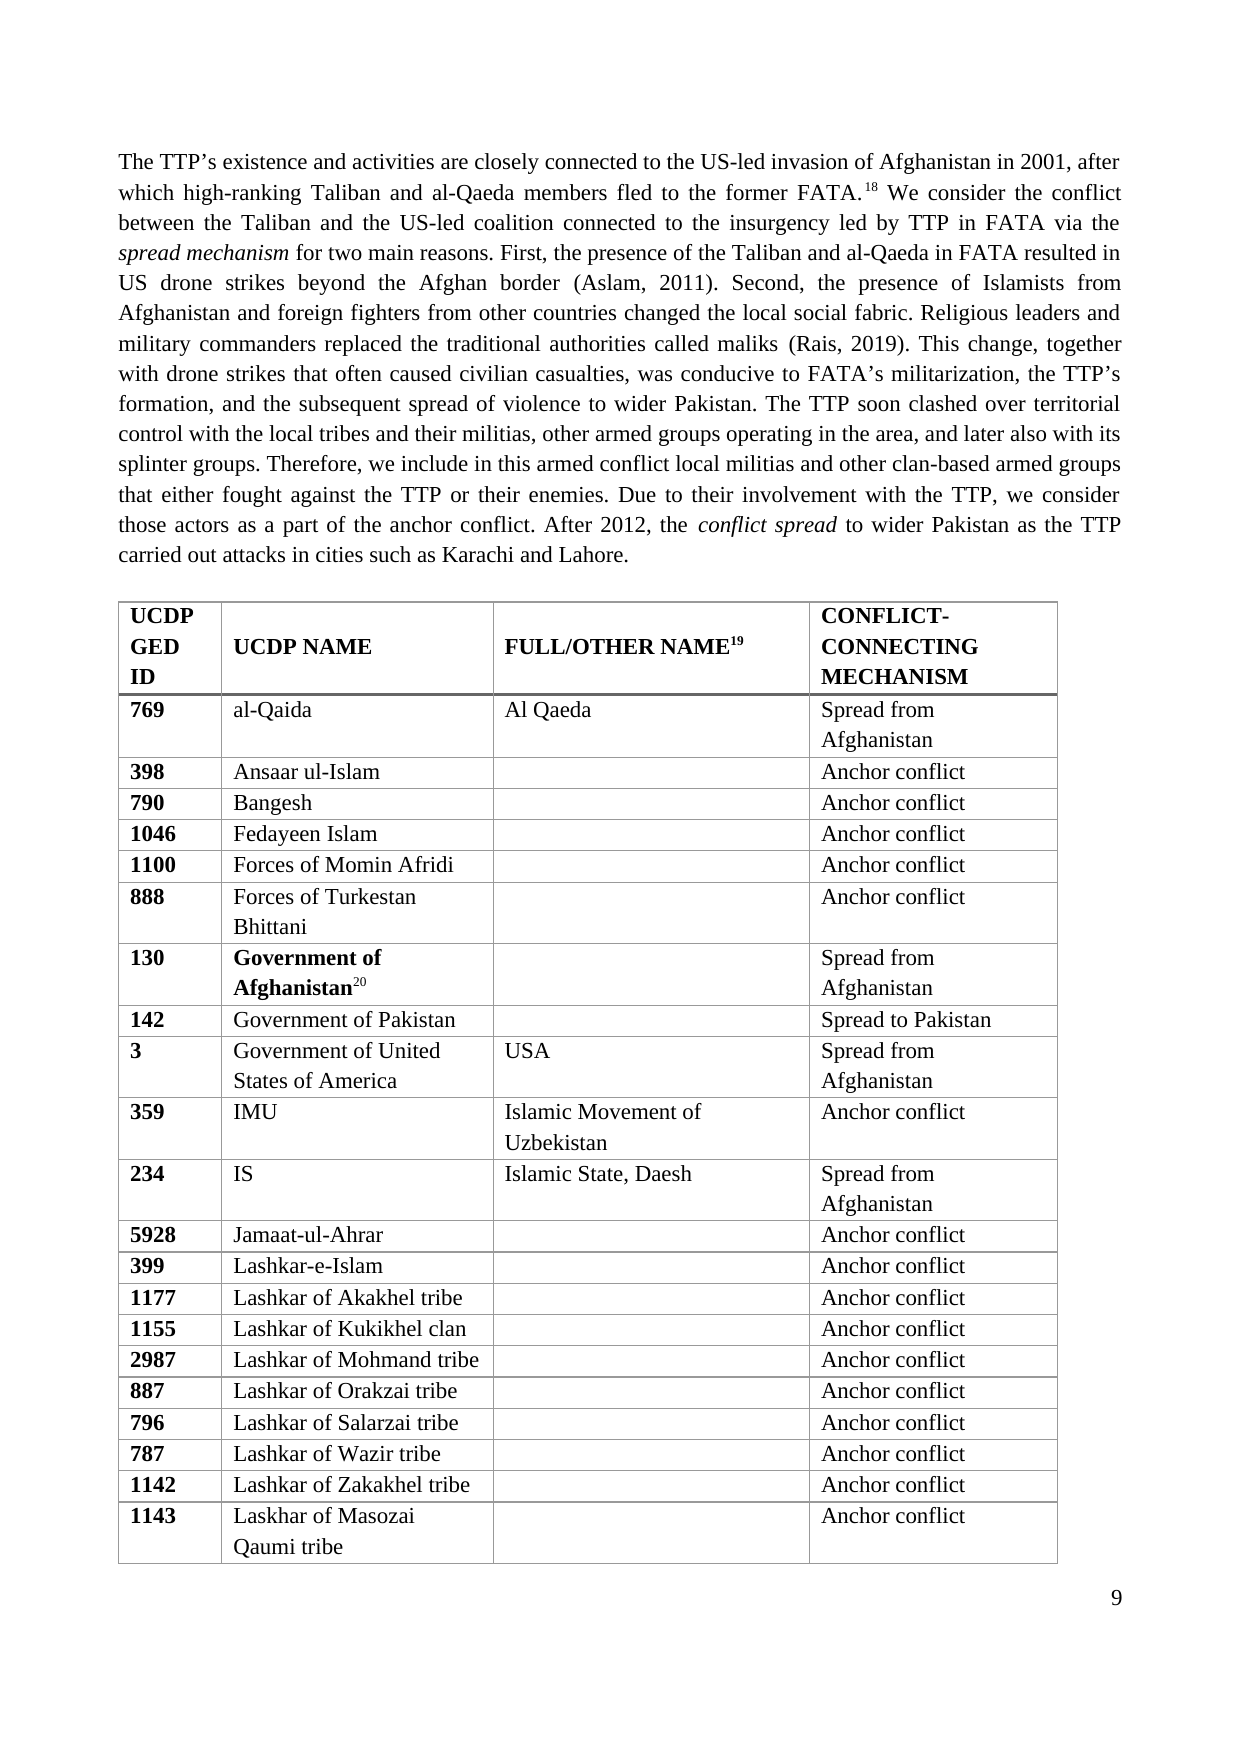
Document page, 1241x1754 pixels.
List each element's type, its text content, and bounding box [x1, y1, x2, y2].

table_cell Anchor conflict [810, 789, 1057, 819]
table_cell Anchor conflict [810, 851, 1057, 882]
table_cell Spread from Afghanistan [810, 696, 1057, 757]
table_cell 769 [119, 696, 221, 757]
table_cell Lashkar of Salarzai tribe [222, 1409, 493, 1439]
table_cell 887 [119, 1378, 221, 1408]
table_header FULL/OTHER NAME [494, 603, 809, 693]
table_cell Anchor conflict [810, 1253, 1057, 1283]
table_cell [494, 1315, 809, 1345]
table_cell 1100 [119, 851, 221, 882]
table_cell Spread to Pakistan [810, 1006, 1057, 1036]
table_cell [494, 1471, 809, 1501]
table_cell [494, 1253, 809, 1283]
table_cell Anchor conflict [810, 820, 1057, 850]
table_cell Al Qaeda [494, 696, 809, 757]
table_cell Anchor conflict [810, 758, 1057, 788]
table_cell 142 [119, 1006, 221, 1036]
table_cell 359 [119, 1098, 221, 1159]
table_cell [494, 883, 809, 943]
table_cell Bangesh [222, 789, 493, 819]
table_cell Lashkar of Zakakhel tribe [222, 1471, 493, 1501]
table_cell 1177 [119, 1284, 221, 1314]
table_cell Laskhar of Masozai Qaumi tribe [222, 1503, 493, 1563]
table_cell Islamic State, Daesh [494, 1160, 809, 1220]
table_cell Lashkar of Wazir tribe [222, 1440, 493, 1470]
table_cell Government of Afghanistan [222, 944, 493, 1004]
table_cell 1143 [119, 1503, 221, 1563]
table_cell Anchor conflict [810, 1346, 1057, 1376]
table_cell [494, 1503, 809, 1563]
table_cell 399 [119, 1253, 221, 1283]
table_cell [494, 1440, 809, 1470]
table_cell IS [222, 1160, 493, 1220]
table_cell Lashkar of Orakzai tribe [222, 1378, 493, 1408]
table_cell Jamaat-ul-Ahrar [222, 1221, 493, 1251]
table_cell Anchor conflict [810, 1471, 1057, 1501]
table_cell Ansaar ul-Islam [222, 758, 493, 788]
table_cell 234 [119, 1160, 221, 1220]
table_cell USA [494, 1037, 809, 1097]
table_cell Spread from Afghanistan [810, 1037, 1057, 1097]
table_cell Anchor conflict [810, 1315, 1057, 1345]
table_cell 2987 [119, 1346, 221, 1376]
table_cell 888 [119, 883, 221, 943]
table_cell [494, 1378, 809, 1408]
table_cell 1046 [119, 820, 221, 850]
table_cell al-Qaida [222, 696, 493, 757]
table_cell Anchor conflict [810, 1409, 1057, 1439]
text The TTP’s existence and activities are closely connected to the US-led invasion of Afghanistan in 2001, after which high-ranking Taliban and al-Qaeda members fled to the former FATA. We consider the conflict between the Taliban and the US-led coalition connected to the insurgency led by TTP in FATA via the spread mechanism for two main reasons. First, the presence of the Taliban and al-Qaeda in FATA resulted in US drone strikes beyond the Afghan border (Aslam, 2011). Second, the presence of Islamists from Afghanistan and foreign fighters from other countries changed the local social fabric. Religious leaders and military commanders replaced the traditional authorities called maliks (Rais, 2019). This change, together with drone strikes that often caused civilian casualties, was conducive to FATA’s militarization, the TTP’s formation, and the subsequent spread of violence to wider Pakistan. The TTP soon clashed over territorial control with the local tribes and their militias, other armed groups operating in the area, and later also with its splinter groups. Therefore, we include in this armed conflict local militias and other clan-based armed groups that either fought against the TTP or their enemies. Due to their involvement with the TTP, we consider those actors as a part of the anchor conflict. After 2012, the conflict spread to wider Pakistan as the TTP carried out attacks in cities such as Karachi and Lahore. [118, 148, 1122, 567]
table_cell Lashkar of Mohmand tribe [222, 1346, 493, 1376]
table_cell [494, 758, 809, 788]
table_cell Forces of Turkestan Bhittani [222, 883, 493, 943]
table_cell Anchor conflict [810, 1378, 1057, 1408]
table_cell 787 [119, 1440, 221, 1470]
table_cell Spread from Afghanistan [810, 944, 1057, 1004]
table_cell Anchor conflict [810, 883, 1057, 943]
table_header UCDP NAME [222, 603, 493, 693]
table_cell 1155 [119, 1315, 221, 1345]
table_cell Government of Pakistan [222, 1006, 493, 1036]
table_cell Islamic Movement of Uzbekistan [494, 1098, 809, 1159]
table_header CONFLICT-CONNECTING MECHANISM [810, 603, 1057, 693]
table_cell Lashkar-e-Islam [222, 1253, 493, 1283]
table_cell [494, 944, 809, 1004]
table_cell [494, 851, 809, 882]
table_cell Anchor conflict [810, 1221, 1057, 1251]
table_cell 790 [119, 789, 221, 819]
table_cell [494, 1221, 809, 1251]
table_cell 398 [119, 758, 221, 788]
table_cell Lashkar of Kukikhel clan [222, 1315, 493, 1345]
table_cell Anchor conflict [810, 1440, 1057, 1470]
table_cell 3 [119, 1037, 221, 1097]
table_cell [494, 1346, 809, 1376]
table_cell Fedayeen Islam [222, 820, 493, 850]
table_cell Anchor conflict [810, 1284, 1057, 1314]
table_cell 1142 [119, 1471, 221, 1501]
table_header UCDP GED ID [119, 603, 221, 693]
table_cell Government of United States of America [222, 1037, 493, 1097]
table_cell [494, 789, 809, 819]
table_cell 796 [119, 1409, 221, 1439]
table_cell 5928 [119, 1221, 221, 1251]
table_cell 130 [119, 944, 221, 1004]
table_cell Lashkar of Akakhel tribe [222, 1284, 493, 1314]
table_cell [494, 1006, 809, 1036]
table_cell [494, 1409, 809, 1439]
table_cell [494, 1284, 809, 1314]
table_cell Anchor conflict [810, 1098, 1057, 1159]
table_cell Forces of Momin Afridi [222, 851, 493, 882]
table_cell IMU [222, 1098, 493, 1159]
table_cell Anchor conflict [810, 1503, 1057, 1563]
table_cell [494, 820, 809, 850]
table_cell Spread from Afghanistan [810, 1160, 1057, 1220]
